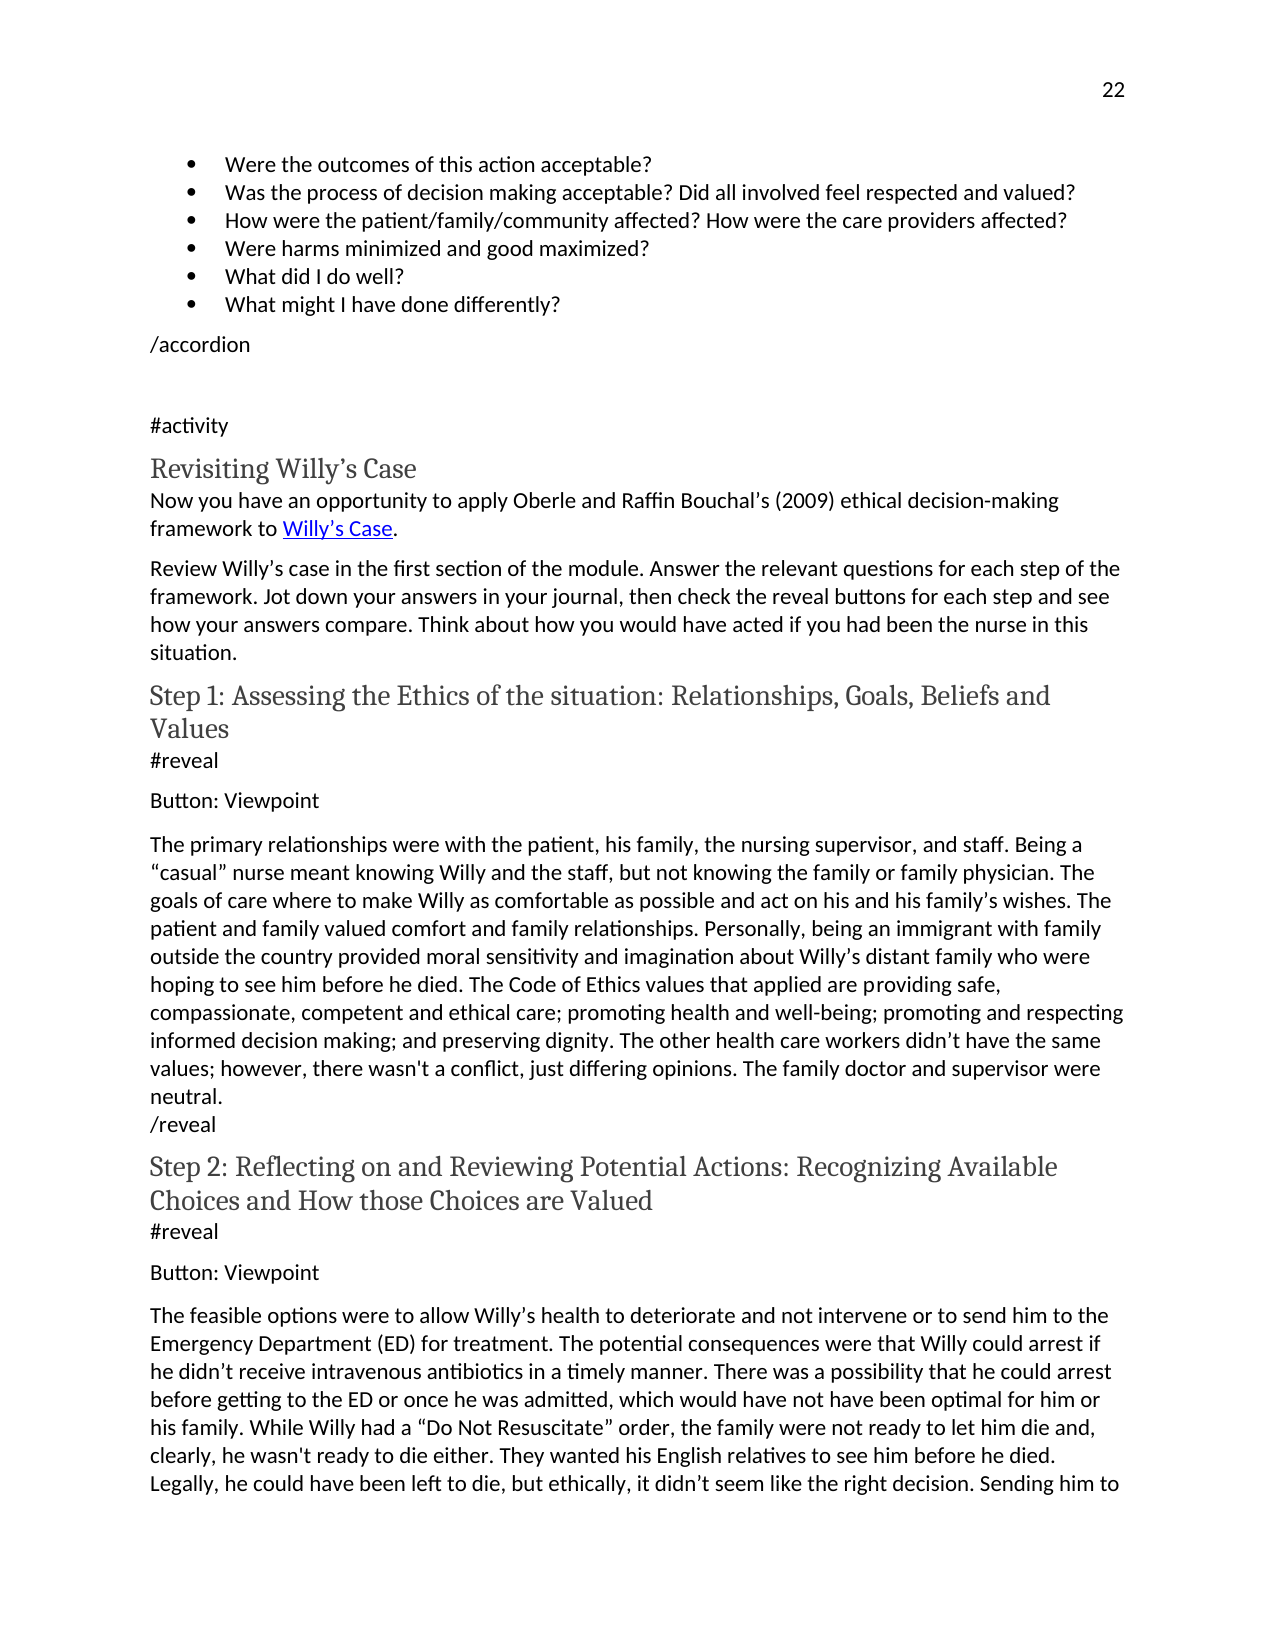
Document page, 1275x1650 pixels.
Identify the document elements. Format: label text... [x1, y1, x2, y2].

text Review Willy’s case in the first section of the module. Answer the relevant questions for each step of the framework. Jot down your answers in your journal, then check the reveal buttons for each step and see how your answers compare. Think about how you would have acted if you had been the nurse in this situation. [150, 554, 1125, 666]
text Button: Viewpoint [150, 786, 1125, 814]
text Button: Viewpoint [150, 1258, 1125, 1286]
subtitle Revisiting Willy’s Case [150, 452, 1125, 486]
list What did I do well? [187, 262, 1125, 290]
text #activity [150, 412, 1125, 440]
text The primary relationships were with the patient, his family, the nursing supervisor, and staff. Being a “casual” nurse meant knowing Willy and the staff, but not knowing the family or family physician. The goals of care where to make Willy as comfortable as possible and act on his and his family’s wishes. The patient and family valued comfort and family relationships. Personally, being an immigrant with family outside the country provided moral sensitivity and imagination about Willy’s distant family who were hoping to see him before he died. The Code of Ethics values that applied are providing safe, compassionate, competent and ethical care; promoting health and well-being; promoting and respecting informed decision making; and preserving dignity. The other health care workers didn’t have the same values; however, there wasn't a conflict, just differing opinions. The family doctor and supervisor were neutral. [150, 830, 1125, 1110]
text /accordion [150, 331, 1125, 359]
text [150, 1301, 1125, 1497]
list Were harms minimized and good maximized? [187, 234, 1125, 262]
subtitle Step 2: Reflecting on and Reviewing Potential Actions: Recognizing Available Choices and How those Choices are Valued [150, 1150, 1125, 1217]
text #reveal [150, 1217, 1125, 1246]
text Now you have an opportunity to apply Oberle and Raffin Bouchal’s (2009) ethical decision-making framework to Willy’s Case. [150, 486, 1125, 542]
text /reveal [150, 1110, 1125, 1138]
list How were the patient/family/community affected? How were the care providers affected? [187, 206, 1125, 234]
list What might I have done differently? [187, 290, 1125, 318]
list Were the outcomes of this action acceptable? [187, 150, 1125, 178]
subtitle Step 1: Assessing the Ethics of the situation: Relationships, Goals, Beliefs and Values [150, 679, 1125, 746]
text #reveal [150, 746, 1125, 774]
list Was the process of decision making acceptable? Did all involved feel respected and valued? [187, 178, 1125, 206]
